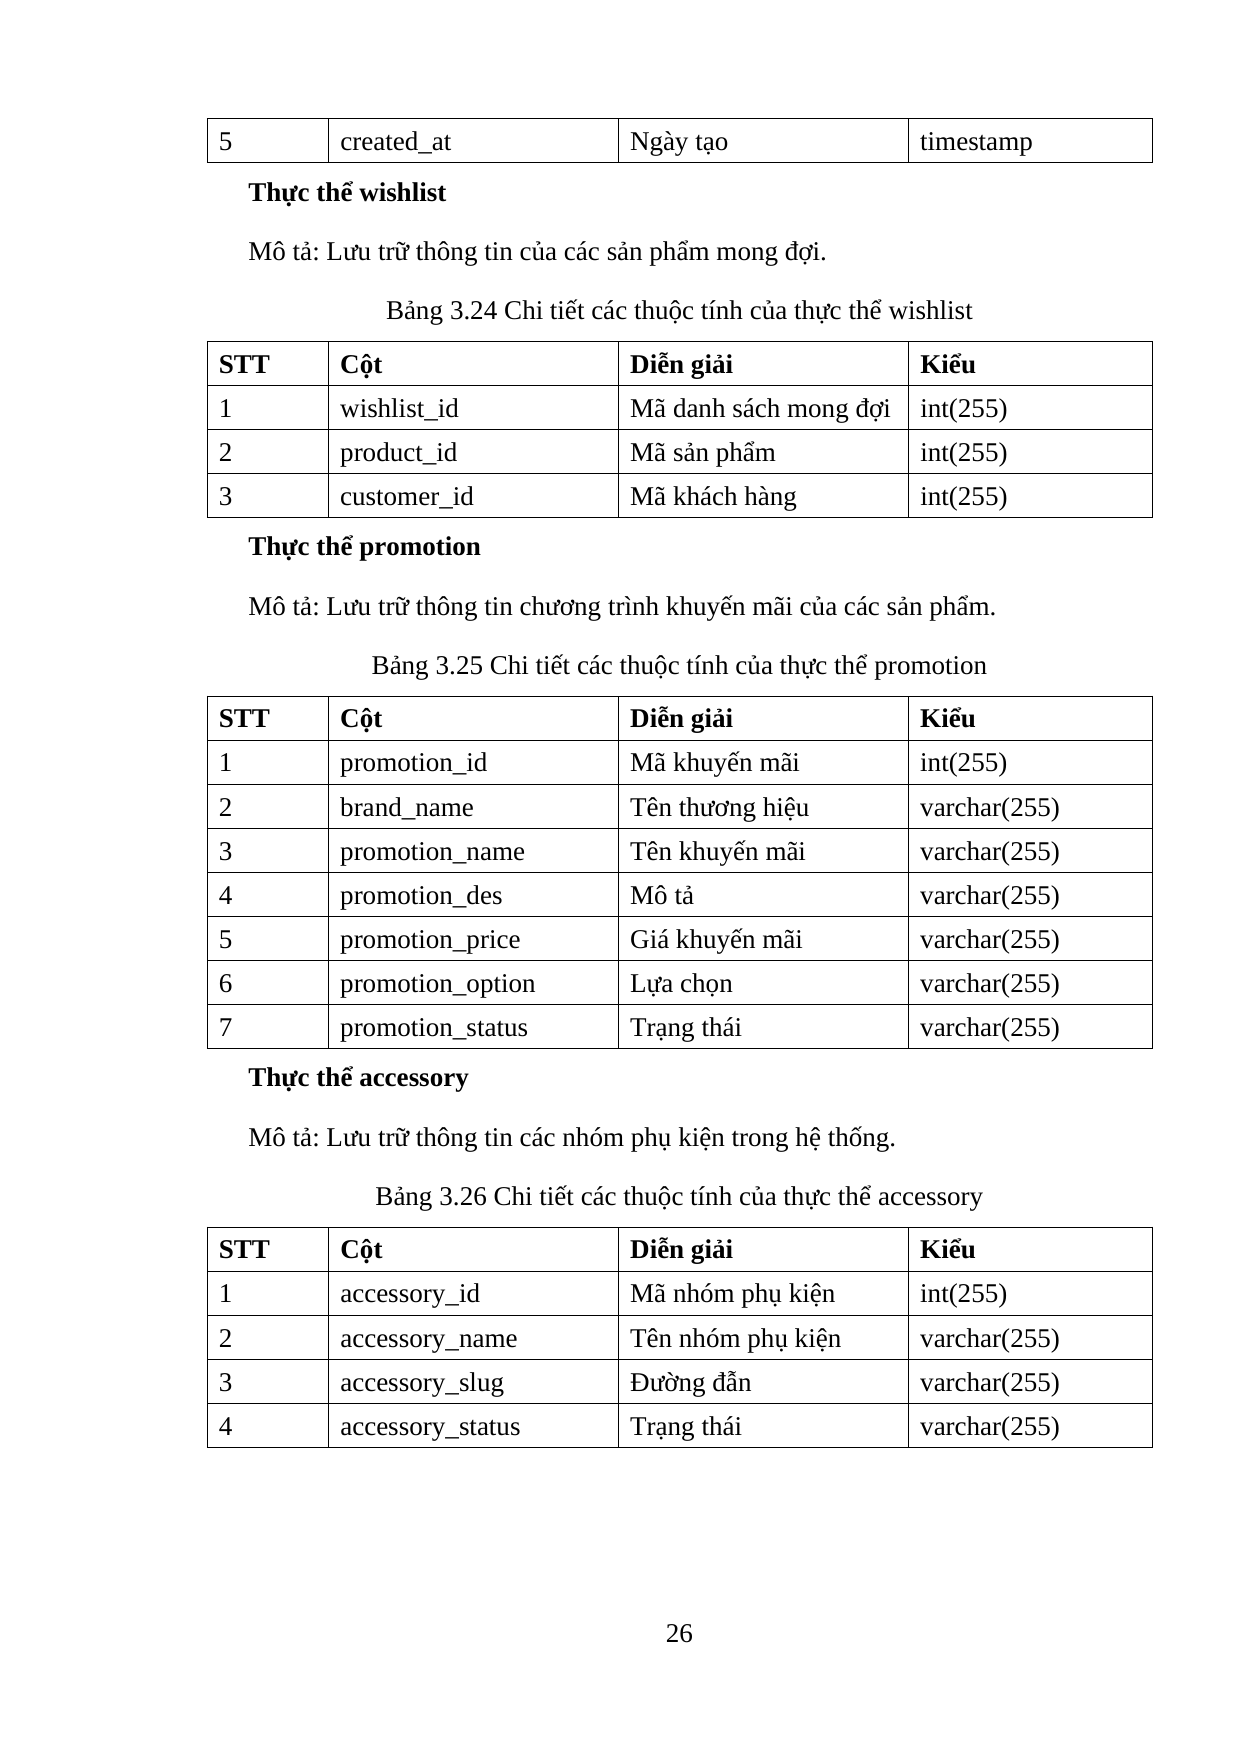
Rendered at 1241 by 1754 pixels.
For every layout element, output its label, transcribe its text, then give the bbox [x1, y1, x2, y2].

table_header Diễn giải [619, 1228, 908, 1271]
table_cell 3 [208, 474, 328, 517]
text Mô tả: Lưu trữ thông tin của các sản phẩm mong đợi. [207, 235, 1152, 266]
table_header STT [208, 342, 328, 385]
table_cell varchar(255) [909, 1360, 1152, 1403]
table_cell int(255) [909, 1272, 1152, 1315]
table_cell promotion_id [329, 741, 618, 784]
table_cell accessory_name [329, 1316, 618, 1359]
table_header Kiểu [909, 1228, 1152, 1271]
table_cell 1 [208, 741, 328, 784]
table_cell 3 [208, 1360, 328, 1403]
table_cell 1 [208, 1272, 328, 1315]
table_cell int(255) [909, 741, 1152, 784]
table_cell accessory_id [329, 1272, 618, 1315]
table_header Kiểu [909, 697, 1152, 739]
table_cell Trạng thái [619, 1404, 908, 1447]
table_cell 4 [208, 1404, 328, 1447]
table_cell customer_id [329, 474, 618, 517]
table_cell 7 [208, 1005, 328, 1048]
table_cell Mã khách hàng [619, 474, 908, 517]
table_cell promotion_option [329, 961, 618, 1004]
table_cell product_id [329, 430, 618, 473]
table_cell 5 [208, 917, 328, 960]
table_cell Mã danh sách mong đợi [619, 386, 908, 429]
text Thực thể accessory [207, 1062, 1152, 1093]
text Mô tả: Lưu trữ thông tin các nhóm phụ kiện trong hệ thống. [207, 1121, 1152, 1152]
table_cell int(255) [909, 430, 1152, 473]
table_cell varchar(255) [909, 785, 1152, 828]
table_cell varchar(255) [909, 961, 1152, 1004]
table_header Diễn giải [619, 342, 908, 385]
table_cell varchar(255) [909, 1404, 1152, 1447]
table_cell 2 [208, 785, 328, 828]
table_cell Mã sản phẩm [619, 430, 908, 473]
table_cell Tên thương hiệu [619, 785, 908, 828]
table_cell 1 [208, 386, 328, 429]
table_cell promotion_des [329, 873, 618, 916]
table_cell timestamp [909, 119, 1152, 162]
table_cell Mã khuyến mãi [619, 741, 908, 784]
table_cell Tên nhóm phụ kiện [619, 1316, 908, 1359]
text Thực thể promotion [207, 531, 1152, 562]
table_header Cột [329, 342, 618, 385]
table_header Diễn giải [619, 697, 908, 739]
table_cell 4 [208, 873, 328, 916]
table_cell created_at [329, 119, 618, 162]
table_cell Giá khuyến mãi [619, 917, 908, 960]
table_cell int(255) [909, 474, 1152, 517]
table_header STT [208, 697, 328, 739]
table_cell brand_name [329, 785, 618, 828]
table_cell promotion_price [329, 917, 618, 960]
table_header Cột [329, 697, 618, 739]
table_cell Lựa chọn [619, 961, 908, 1004]
table_cell Đường đẫn [619, 1360, 908, 1403]
table_header Kiểu [909, 342, 1152, 385]
table_header STT [208, 1228, 328, 1271]
table_cell Mã nhóm phụ kiện [619, 1272, 908, 1315]
table_cell varchar(255) [909, 873, 1152, 916]
text Mô tả: Lưu trữ thông tin chương trình khuyến mãi của các sản phẩm. [207, 590, 1152, 621]
table_cell varchar(255) [909, 1316, 1152, 1359]
table_cell int(255) [909, 386, 1152, 429]
table_cell Ngày tạo [619, 119, 908, 162]
table_cell 6 [208, 961, 328, 1004]
table_cell varchar(255) [909, 917, 1152, 960]
text Thực thể wishlist [207, 176, 1152, 207]
table_cell wishlist_id [329, 386, 618, 429]
table_cell promotion_name [329, 829, 618, 872]
table_cell 3 [208, 829, 328, 872]
table_cell accessory_slug [329, 1360, 618, 1403]
table_cell varchar(255) [909, 1005, 1152, 1048]
table_header Cột [329, 1228, 618, 1271]
table_cell varchar(255) [909, 829, 1152, 872]
table_cell 5 [208, 119, 328, 162]
table_cell Trạng thái [619, 1005, 908, 1048]
table_cell Mô tả [619, 873, 908, 916]
table_cell 2 [208, 430, 328, 473]
table_cell accessory_status [329, 1404, 618, 1447]
table_cell Tên khuyến mãi [619, 829, 908, 872]
table_cell 2 [208, 1316, 328, 1359]
table_cell promotion_status [329, 1005, 618, 1048]
